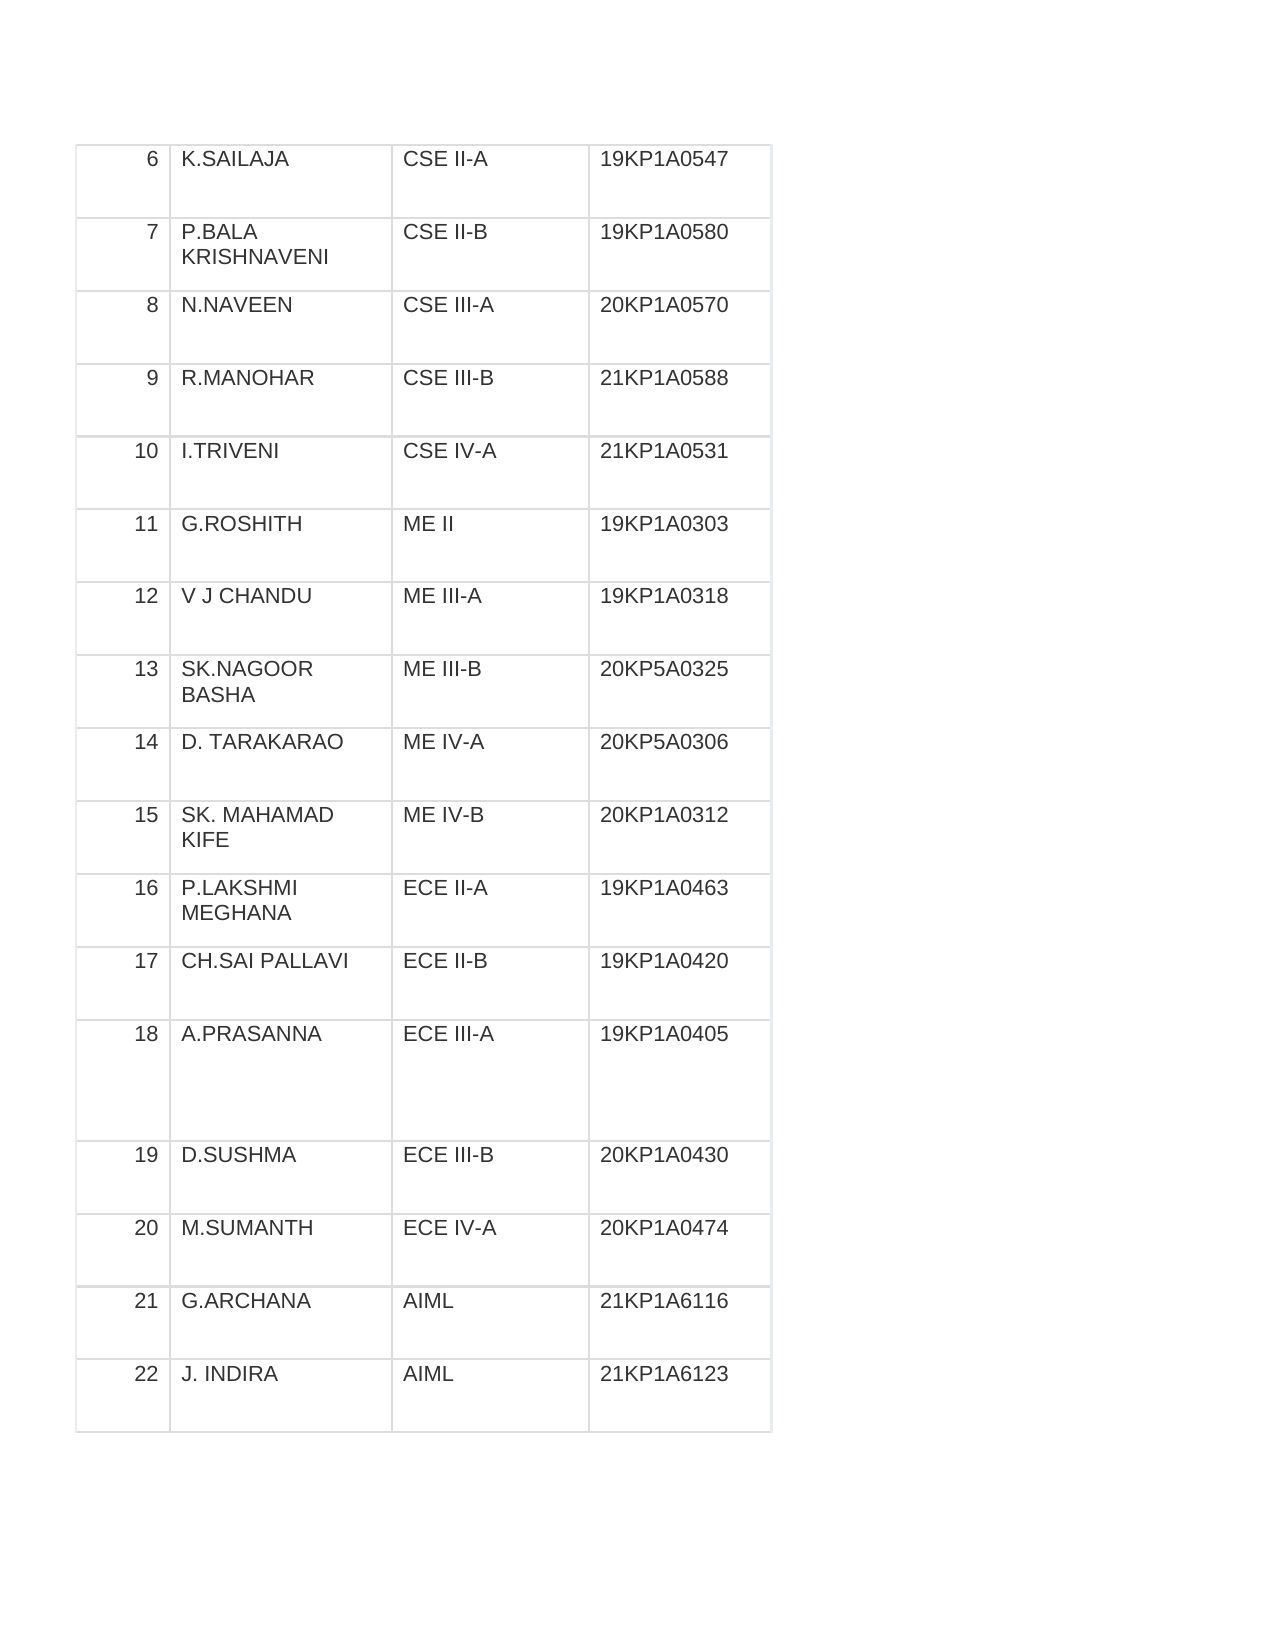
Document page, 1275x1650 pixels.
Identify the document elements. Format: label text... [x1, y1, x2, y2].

table_cell V J CHANDU [171, 583, 391, 654]
table_cell AIML [393, 1288, 588, 1358]
table_cell 13 [77, 656, 169, 727]
table_cell 19KP1A0547 [590, 146, 770, 217]
table_cell 17 [77, 948, 169, 1019]
table_cell 12 [77, 583, 169, 654]
table_cell M.SUMANTH [171, 1215, 391, 1285]
table_cell 14 [77, 729, 169, 800]
table_cell SK.NAGOOR BASHA [171, 656, 391, 727]
table_cell 20KP1A0570 [590, 292, 770, 362]
table_cell ME IV-A [393, 729, 588, 800]
table_cell 11 [77, 510, 169, 581]
table_cell 19KP1A0303 [590, 510, 770, 581]
table_cell CSE IV-A [393, 438, 588, 508]
table_cell 8 [77, 292, 169, 362]
table_cell 10 [77, 438, 169, 508]
table_cell CSE III-B [393, 365, 588, 435]
table_cell ECE II-B [393, 948, 588, 1019]
table_cell 20KP1A0312 [590, 802, 770, 873]
table_cell G.ROSHITH [171, 510, 391, 581]
table_cell 21KP1A6116 [590, 1288, 770, 1358]
table_cell SK. MAHAMAD KIFE [171, 802, 391, 873]
table_cell 18 [77, 1021, 169, 1139]
table_cell 20 [77, 1215, 169, 1285]
table_cell ME III-B [393, 656, 588, 727]
table_cell 22 [77, 1360, 169, 1431]
table_cell 9 [77, 365, 169, 435]
table_cell CH.SAI PALLAVI [171, 948, 391, 1019]
table_cell ME IV-B [393, 802, 588, 873]
table_cell ME II [393, 510, 588, 581]
table_cell CSE II-B [393, 219, 588, 289]
table_cell ECE III-B [393, 1142, 588, 1212]
table_cell K.SAILAJA [171, 146, 391, 217]
table_cell 20KP1A0430 [590, 1142, 770, 1212]
table_cell 21KP1A6123 [590, 1360, 770, 1431]
table_cell 6 [77, 146, 169, 217]
table_cell P.LAKSHMI MEGHANA [171, 875, 391, 946]
table_cell CSE III-A [393, 292, 588, 362]
table_cell I.TRIVENI [171, 438, 391, 508]
table_cell 7 [77, 219, 169, 289]
table_cell A.PRASANNA [171, 1021, 391, 1139]
table_cell R.MANOHAR [171, 365, 391, 435]
table_cell ECE II-A [393, 875, 588, 946]
table_cell CSE II-A [393, 146, 588, 217]
table_cell 16 [77, 875, 169, 946]
table_cell 20KP5A0325 [590, 656, 770, 727]
table_cell P.BALA KRISHNAVENI [171, 219, 391, 289]
table_cell ME III-A [393, 583, 588, 654]
table_cell 21KP1A0531 [590, 438, 770, 508]
table_cell 19KP1A0318 [590, 583, 770, 654]
table_cell N.NAVEEN [171, 292, 391, 362]
table_cell 21KP1A0588 [590, 365, 770, 435]
table_cell 19 [77, 1142, 169, 1212]
table_cell D.SUSHMA [171, 1142, 391, 1212]
table_cell D. TARAKARAO [171, 729, 391, 800]
table_cell ECE IV-A [393, 1215, 588, 1285]
table_cell 21 [77, 1288, 169, 1358]
table_cell 19KP1A0463 [590, 875, 770, 946]
table_cell AIML [393, 1360, 588, 1431]
table_cell ECE III-A [393, 1021, 588, 1139]
table_cell 19KP1A0580 [590, 219, 770, 289]
table_cell J. INDIRA [171, 1360, 391, 1431]
table_cell G.ARCHANA [171, 1288, 391, 1358]
table_cell 19KP1A0420 [590, 948, 770, 1019]
table_cell 15 [77, 802, 169, 873]
table_cell 20KP5A0306 [590, 729, 770, 800]
table_cell 20KP1A0474 [590, 1215, 770, 1285]
table_cell 19KP1A0405 [590, 1021, 770, 1139]
